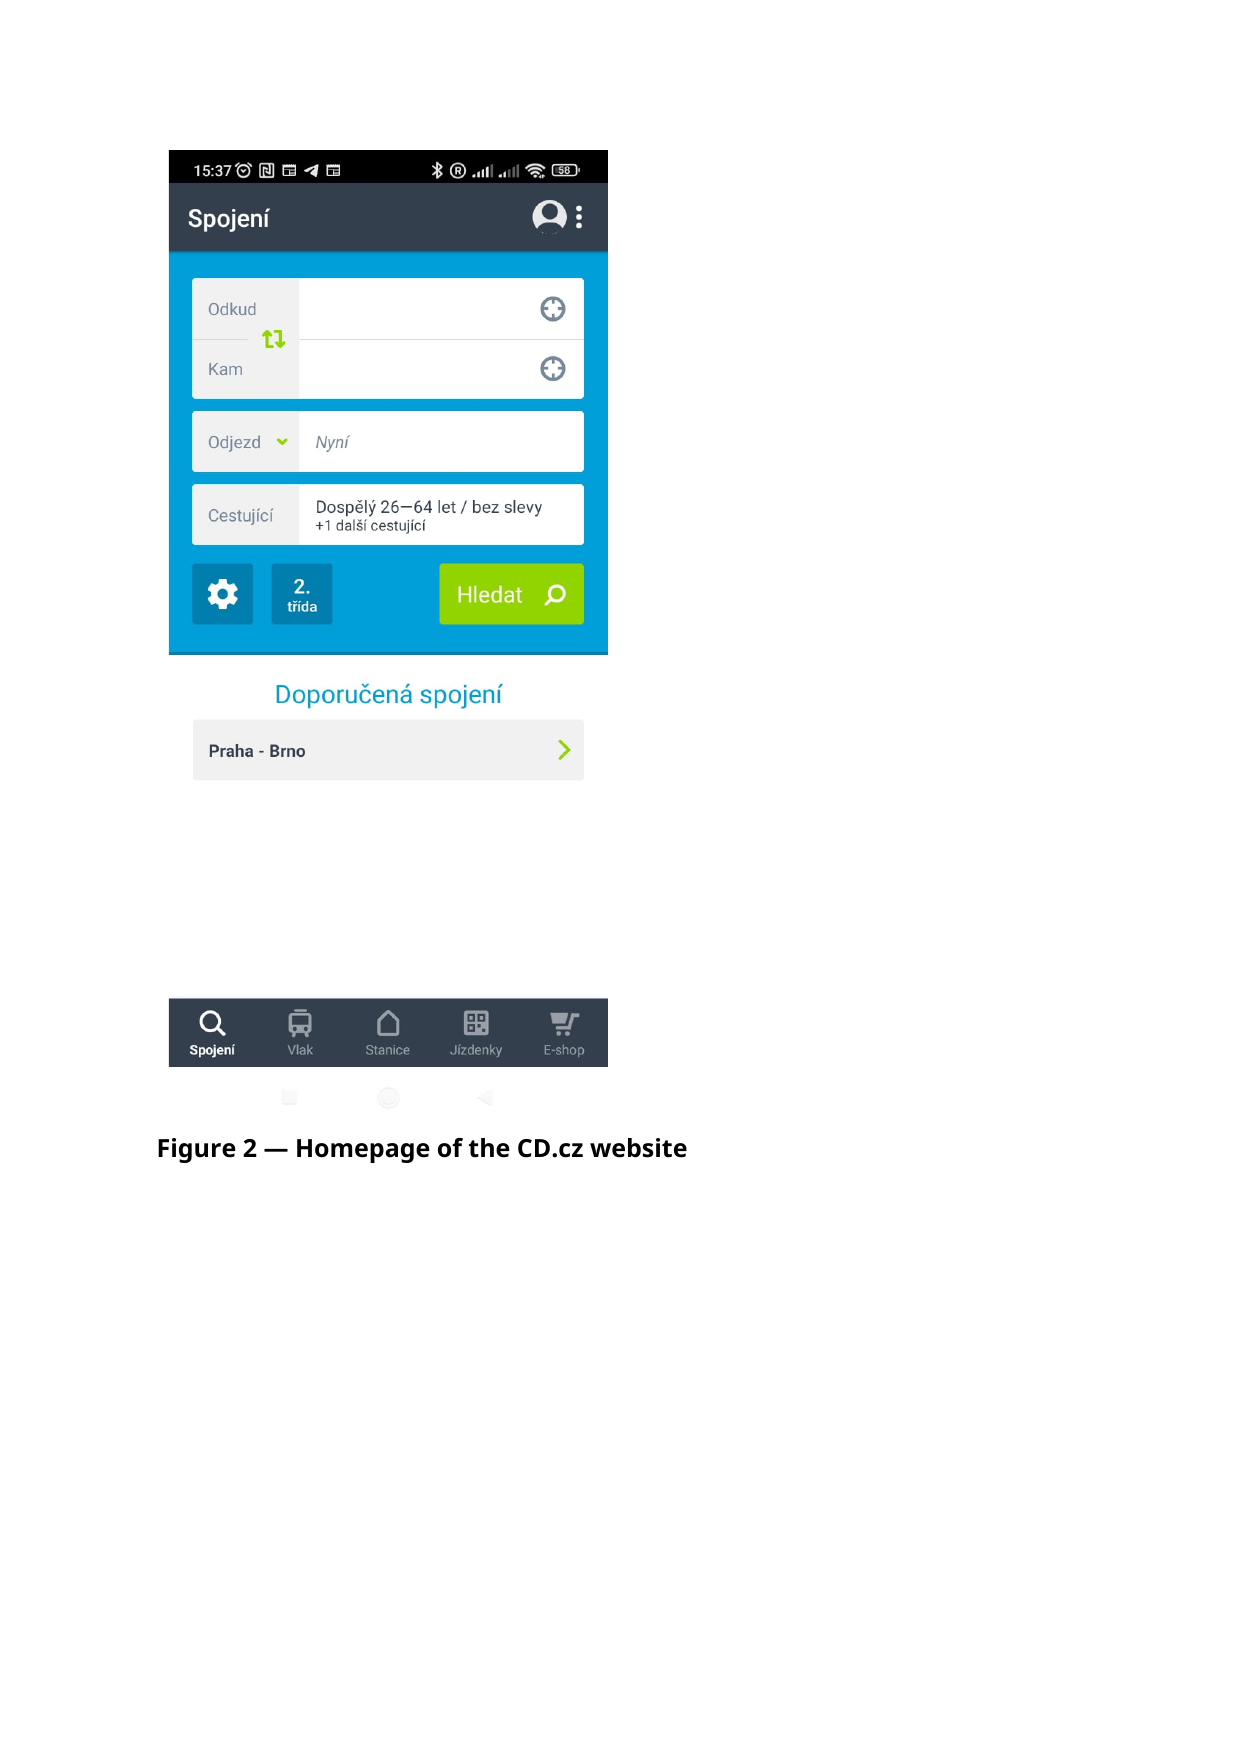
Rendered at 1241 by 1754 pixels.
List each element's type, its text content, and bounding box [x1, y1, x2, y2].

text Figure 2 — Homepage of the CD.cz website [150, 150, 1125, 1164]
